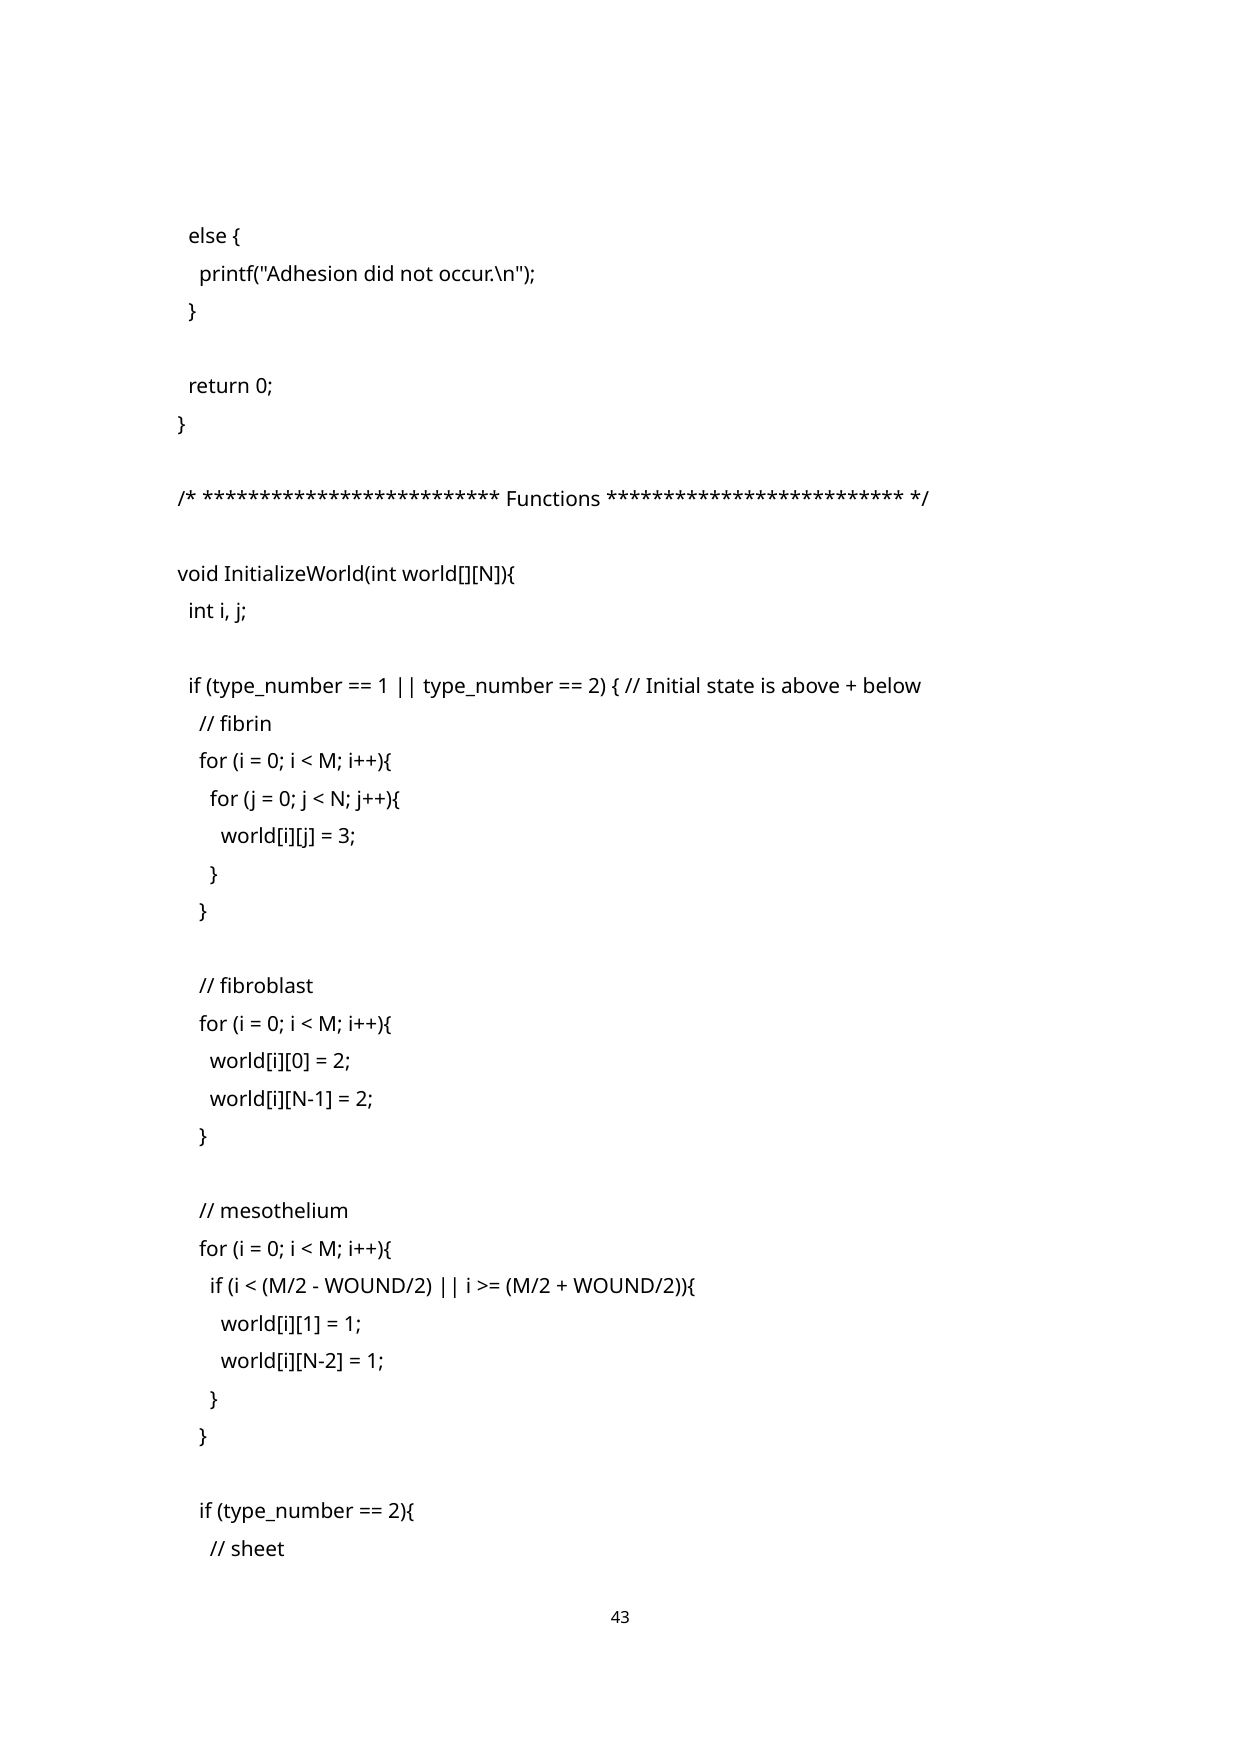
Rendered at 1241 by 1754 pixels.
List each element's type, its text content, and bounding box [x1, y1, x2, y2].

text } [177, 854, 1063, 892]
text printf("Adhesion did not occur.\n"); [177, 254, 1063, 292]
text world[i][N-1] = 2; [177, 1079, 1063, 1117]
text /* ************************** Functions ************************** */ [177, 479, 1063, 517]
text world[i][1] = 1; [177, 1304, 1063, 1342]
text } [177, 1379, 1063, 1417]
text // fibrin [177, 704, 1063, 742]
text for (i = 0; i < M; i++){ [177, 1004, 1063, 1042]
text return 0; [177, 367, 1063, 404]
text // fibroblast [177, 967, 1063, 1004]
text } [177, 1417, 1063, 1454]
text } [177, 404, 1063, 442]
text for (i = 0; i < M; i++){ [177, 1229, 1063, 1267]
text } [177, 292, 1063, 329]
text for (j = 0; j < N; j++){ [177, 779, 1063, 817]
text // mesothelium [177, 1192, 1063, 1229]
text world[i][N-2] = 1; [177, 1342, 1063, 1379]
text if (type_number == 2){ [177, 1492, 1063, 1529]
text if (type_number == 1 || type_number == 2) { // Initial state is above + below [177, 667, 1063, 704]
text world[i][j] = 3; [177, 817, 1063, 854]
text world[i][0] = 2; [177, 1042, 1063, 1079]
text for (i = 0; i < M; i++){ [177, 742, 1063, 779]
text int i, j; [177, 592, 1063, 629]
text else { [177, 217, 1063, 254]
text void InitializeWorld(int world[][N]){ [177, 554, 1063, 592]
text if (i < (M/2 - WOUND/2) || i >= (M/2 + WOUND/2)){ [177, 1267, 1063, 1304]
text } [177, 892, 1063, 929]
text // sheet [177, 1529, 1063, 1567]
text } [177, 1117, 1063, 1154]
